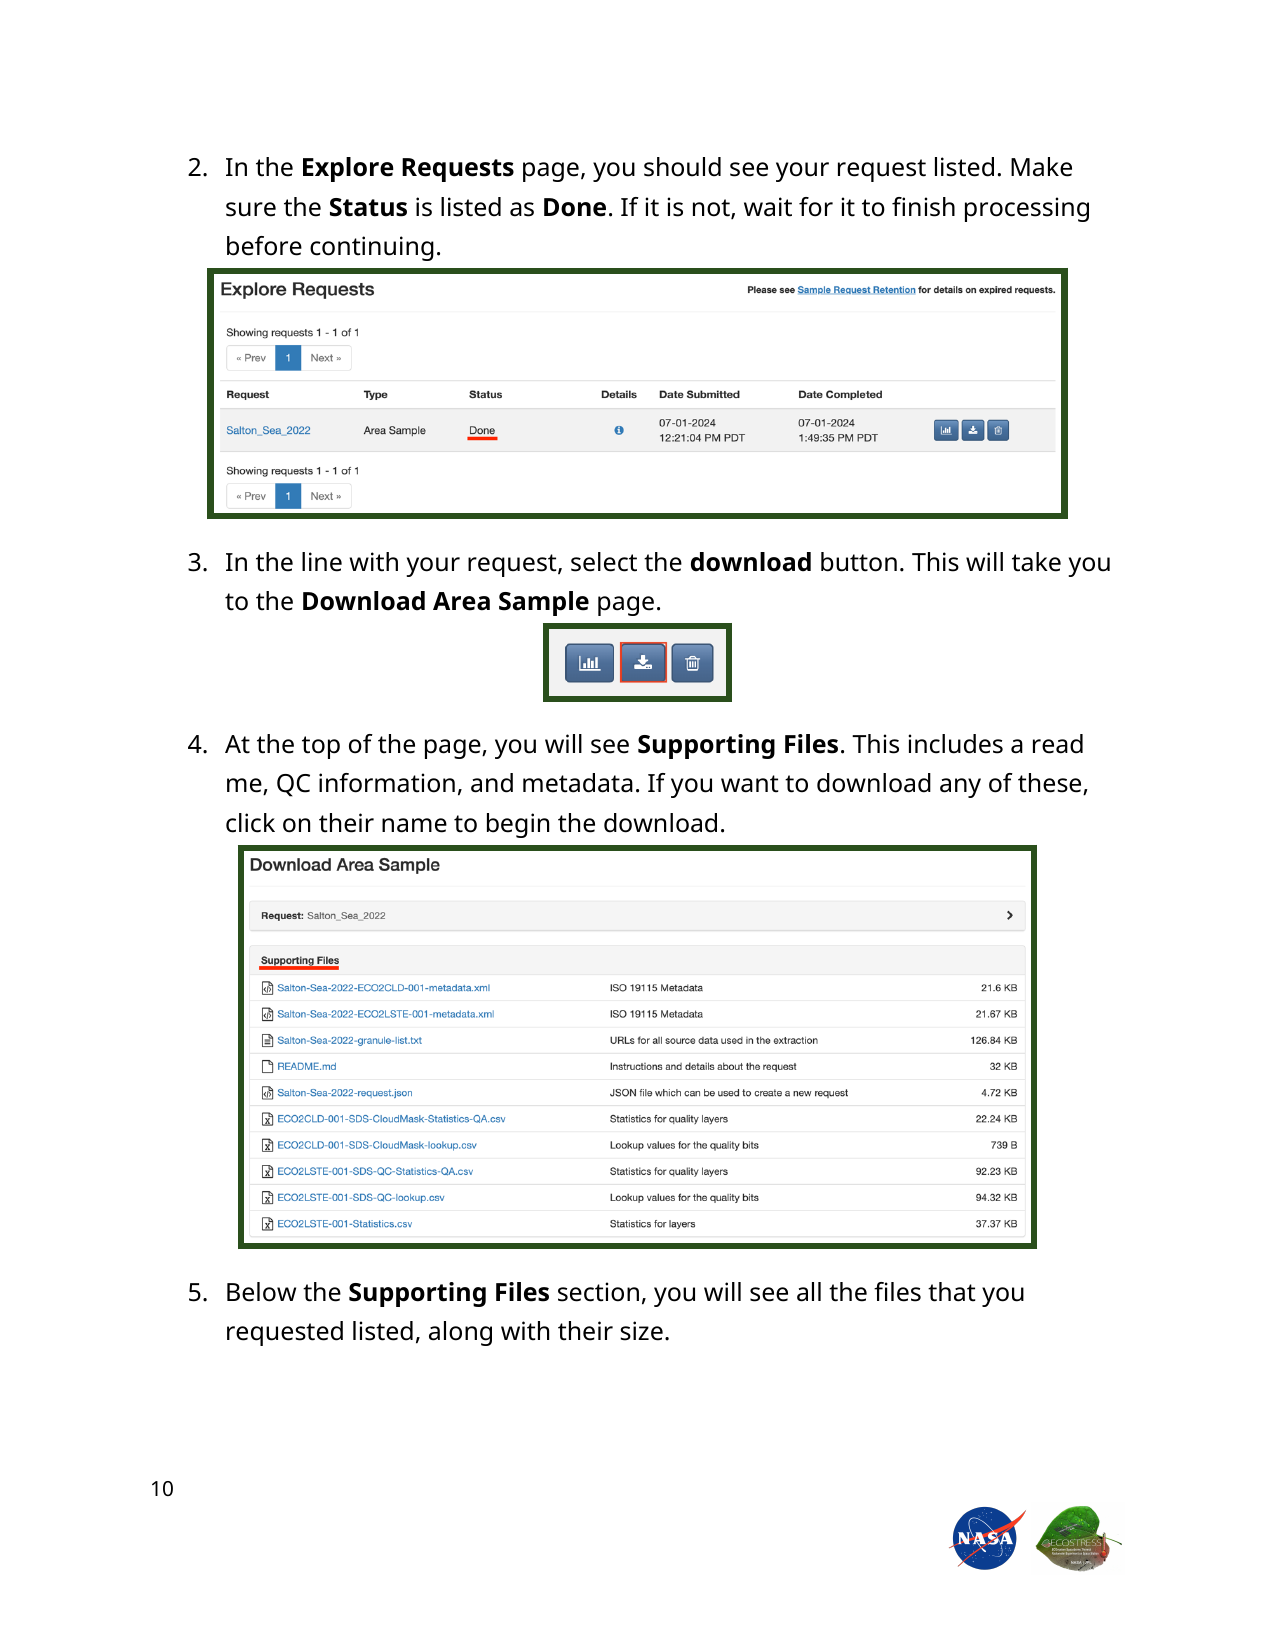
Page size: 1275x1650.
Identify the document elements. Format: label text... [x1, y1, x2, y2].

list In the line with your request, select the download button. This will take you to the Download Area Sample page. [187, 544, 1125, 617]
picture [244, 851, 1031, 1243]
picture [214, 274, 1061, 513]
list At the top of the page, you will see Supporting Files. This includes a read me, QC information, and metadata. If you want to download any of these, click on their name to begin the download. [187, 727, 1125, 839]
picture [549, 629, 726, 696]
picture [946, 1502, 1125, 1575]
list Below the Supporting Files section, you will see all the files that you requested listed, along with their size. [187, 1274, 1125, 1348]
list In the Explore Requests page, you should see your request listed. Make sure the Status is listed as Done. If it is not, wait for it to finish processing before continuing. [187, 150, 1125, 262]
